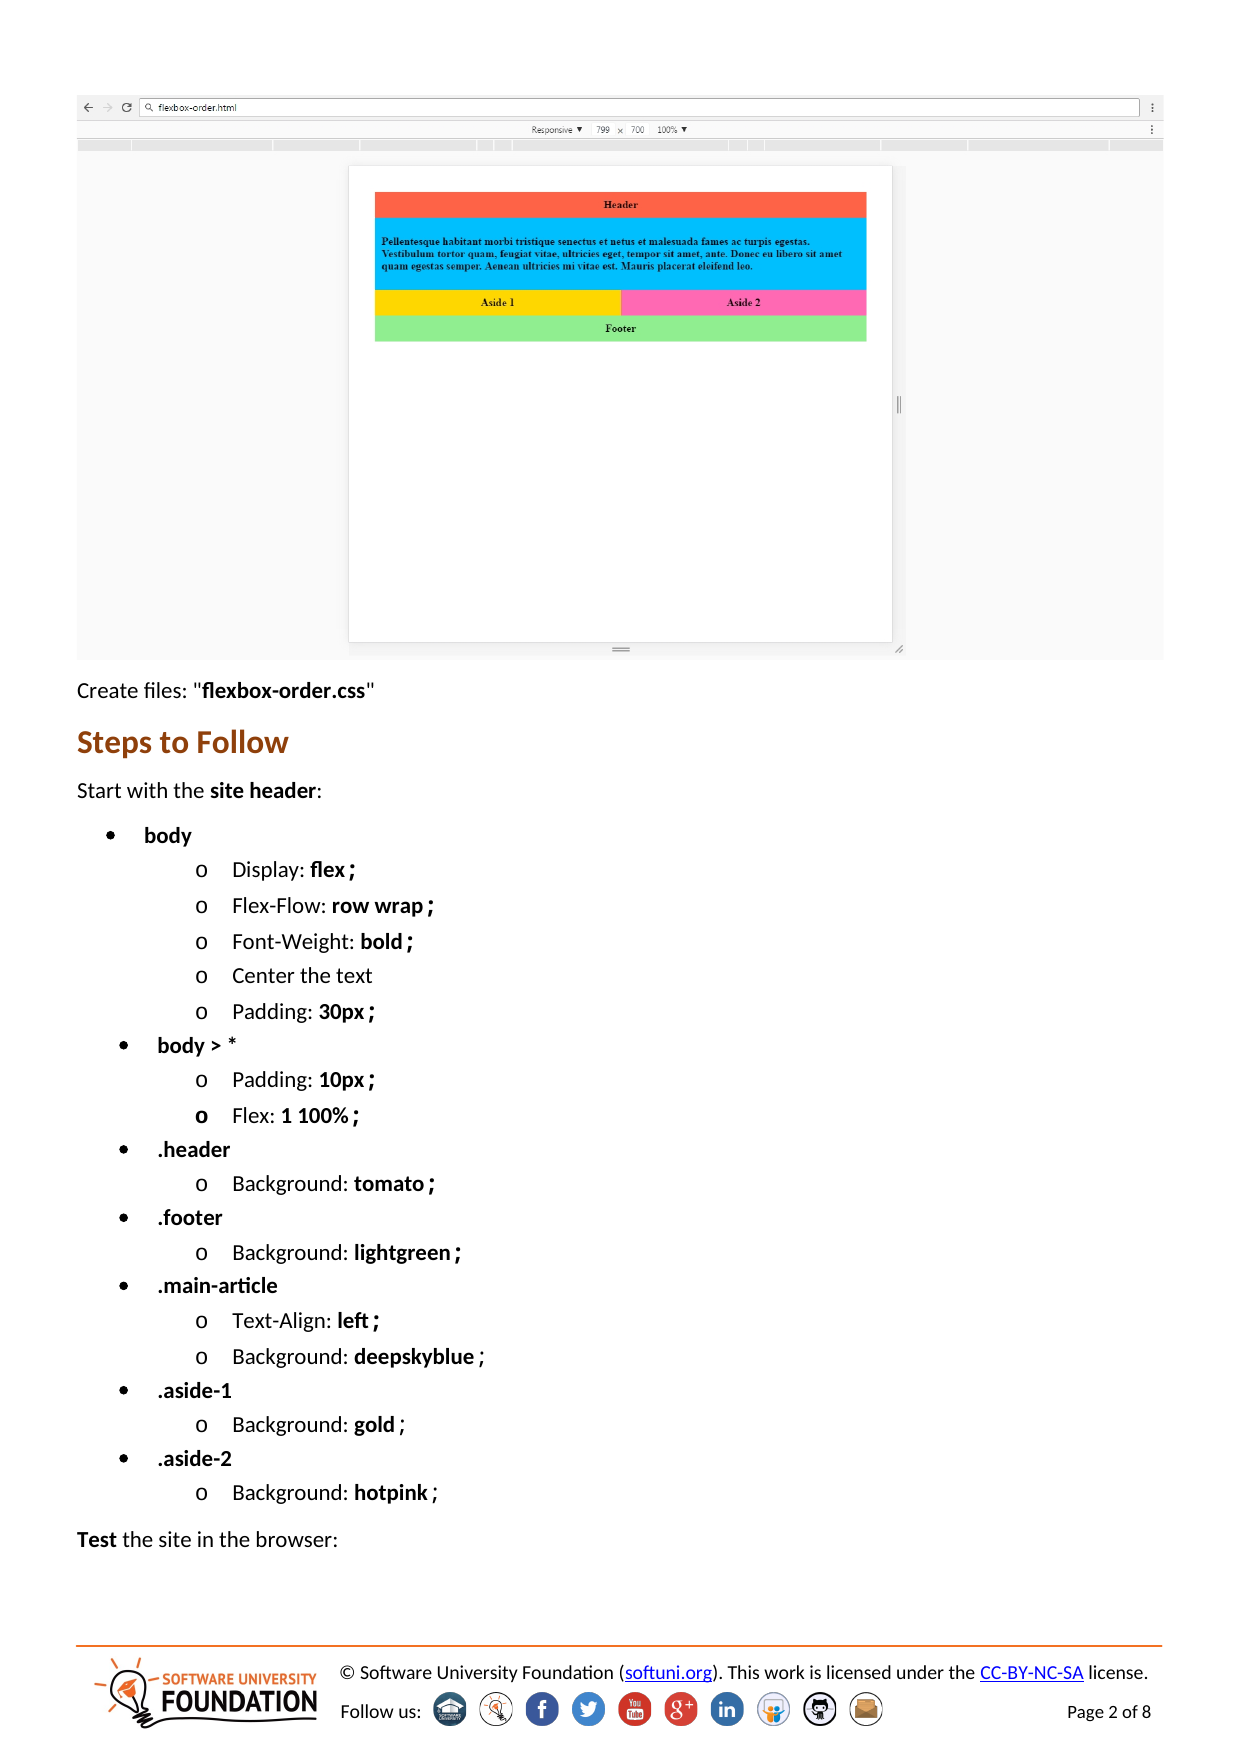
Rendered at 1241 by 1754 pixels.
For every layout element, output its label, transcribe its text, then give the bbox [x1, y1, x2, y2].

list Text-Align: left; [194, 1304, 1163, 1335]
picture [572, 1692, 605, 1726]
text Test the site in the browser: [77, 1525, 1163, 1553]
list Background: gold; [194, 1408, 1163, 1439]
list Flex: 1 100%; [194, 1099, 1163, 1131]
list Padding: 10px; [194, 1063, 1163, 1094]
list Flex-Flow: row wrap; [194, 889, 1163, 921]
list .main-article [119, 1272, 1163, 1300]
list body [106, 821, 1163, 849]
list Padding: 30px; [194, 995, 1163, 1026]
picture [93, 1656, 317, 1729]
picture [76, 95, 1164, 660]
text Create files: "flexbox-order.css" [77, 677, 1163, 704]
picture [757, 1692, 790, 1726]
picture [849, 1692, 883, 1726]
list Display: flex; [194, 853, 1163, 884]
picture [618, 1692, 652, 1726]
picture [433, 1692, 467, 1726]
text Start with the site header: [77, 776, 1163, 804]
list body > * [119, 1031, 1163, 1059]
list .aside-2 [119, 1444, 1163, 1472]
picture [710, 1692, 744, 1726]
list Background: hotpink; [194, 1476, 1163, 1508]
list Background: lightgreen; [194, 1236, 1163, 1267]
list .header [119, 1135, 1163, 1163]
list .aside-1 [119, 1376, 1163, 1404]
list .footer [119, 1203, 1163, 1231]
list Background: tomato; [194, 1167, 1163, 1199]
picture [479, 1692, 513, 1726]
list Center the text [194, 961, 1163, 991]
list Font-Weight: bold; [194, 925, 1163, 957]
picture [525, 1692, 559, 1726]
picture [664, 1692, 698, 1726]
list Background: deepskyblue; [194, 1340, 1163, 1371]
picture [803, 1692, 837, 1726]
subtitle Steps to Follow [77, 721, 1163, 762]
